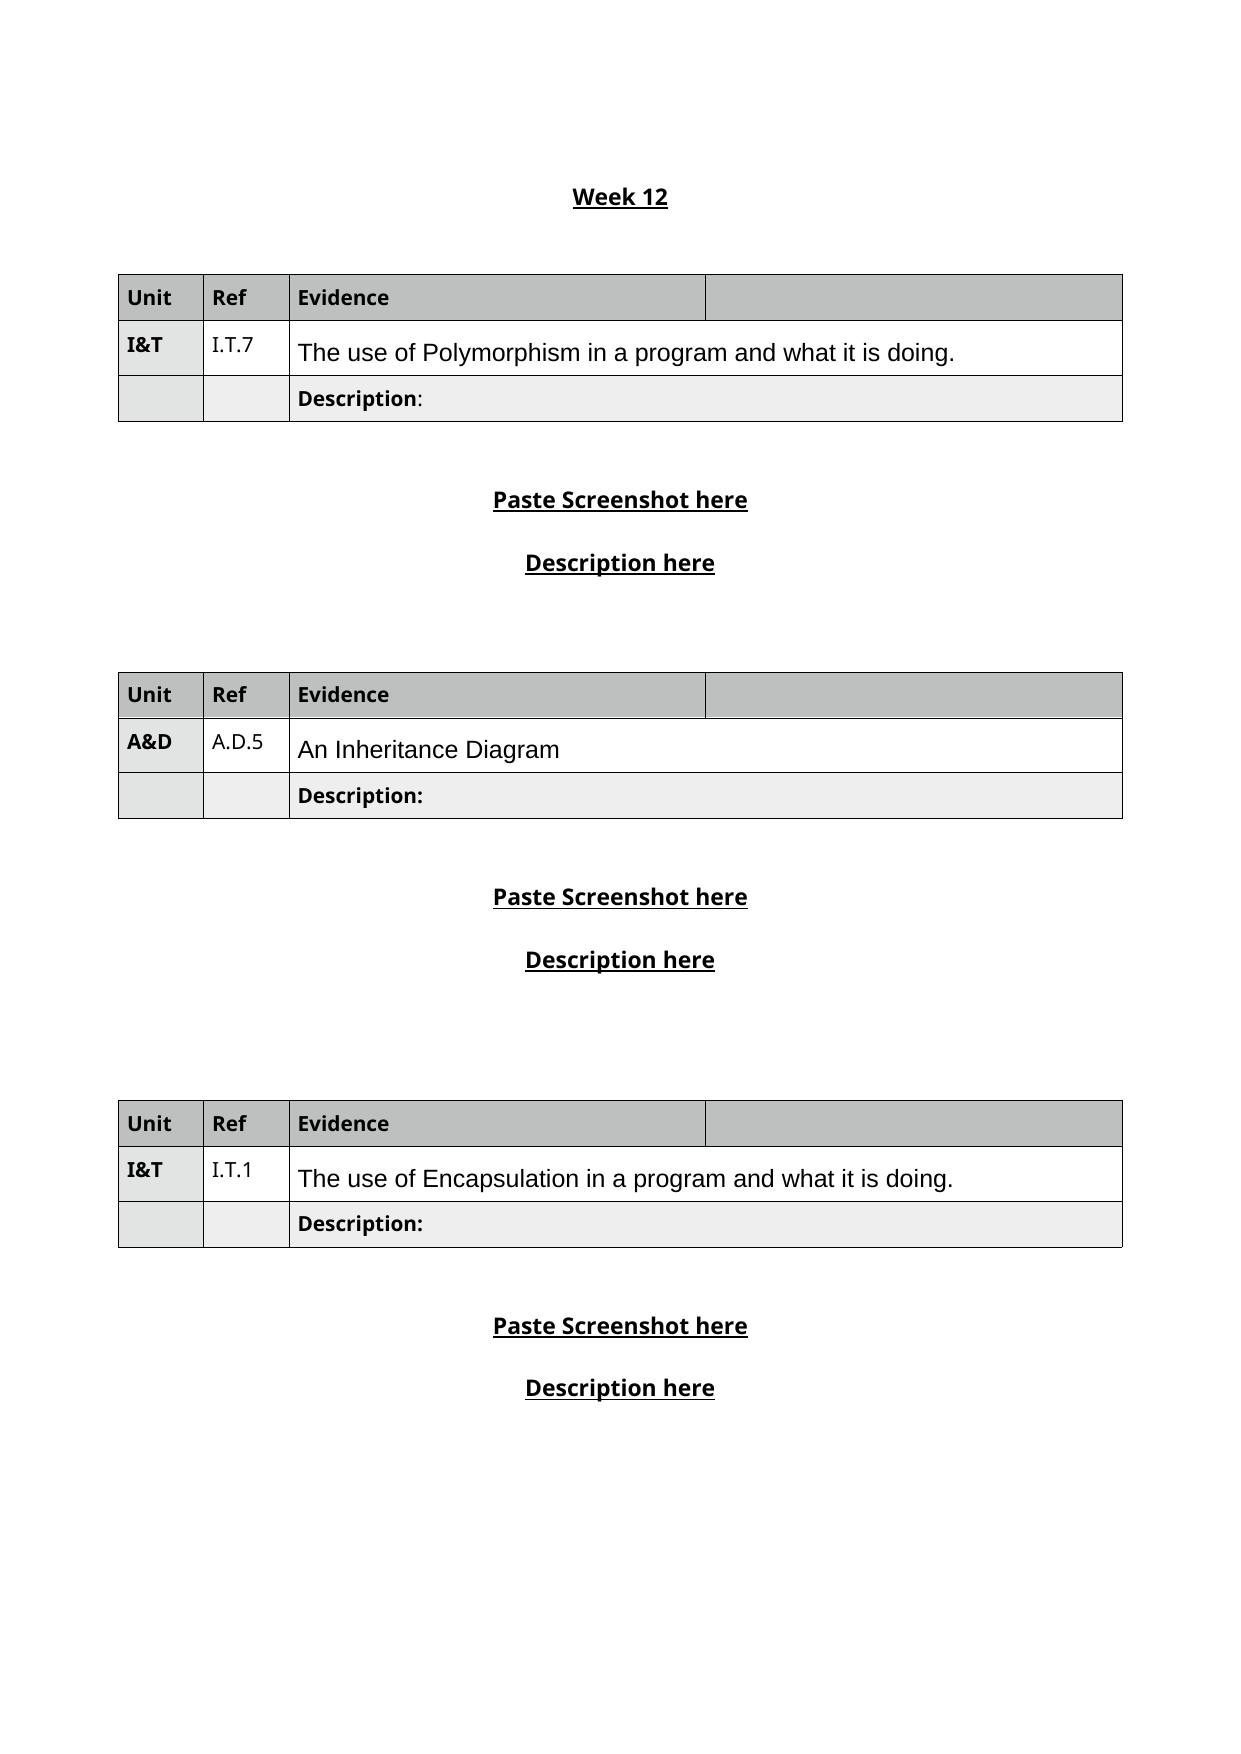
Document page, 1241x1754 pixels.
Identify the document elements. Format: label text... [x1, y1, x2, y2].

text Paste Screenshot here [118, 881, 1122, 912]
table_cell Description: [290, 1202, 1122, 1247]
text Description here [118, 944, 1122, 975]
table_header [706, 275, 1122, 320]
table_header Ref [204, 673, 289, 717]
table_cell [119, 1202, 203, 1247]
table_cell Description: [290, 376, 1122, 421]
table_cell [204, 773, 289, 818]
table_cell [204, 1202, 289, 1247]
table_cell I.T.1 [204, 1147, 289, 1201]
table_cell The use of Polymorphism in a program and what it is doing. [290, 321, 1122, 375]
text Week 12 [118, 181, 1122, 212]
table_header [706, 1101, 1122, 1146]
text Description here [118, 1372, 1122, 1403]
table_header Evidence [290, 1101, 705, 1146]
table_cell [119, 773, 203, 818]
table_header Unit [119, 1101, 203, 1146]
table_header Unit [119, 673, 203, 717]
table_header [706, 673, 1122, 717]
table_cell A&D [119, 719, 203, 772]
text Description here [118, 547, 1122, 578]
text Paste Screenshot here [118, 484, 1122, 515]
table_cell [119, 376, 203, 421]
table_header Unit [119, 275, 203, 320]
table_cell I.T.7 [204, 321, 289, 375]
table_cell A.D.5 [204, 719, 289, 772]
table_header Evidence [290, 673, 705, 717]
table_cell An Inheritance Diagram [290, 719, 1122, 772]
table_cell [204, 376, 289, 421]
table_header Ref [204, 275, 289, 320]
table_cell I&T [119, 321, 203, 375]
table_cell The use of Encapsulation in a program and what it is doing. [290, 1147, 1122, 1201]
table_header Ref [204, 1101, 289, 1146]
table_cell Description: [290, 773, 1122, 818]
text Paste Screenshot here [118, 1310, 1122, 1341]
table_cell I&T [119, 1147, 203, 1201]
table_header Evidence [290, 275, 705, 320]
